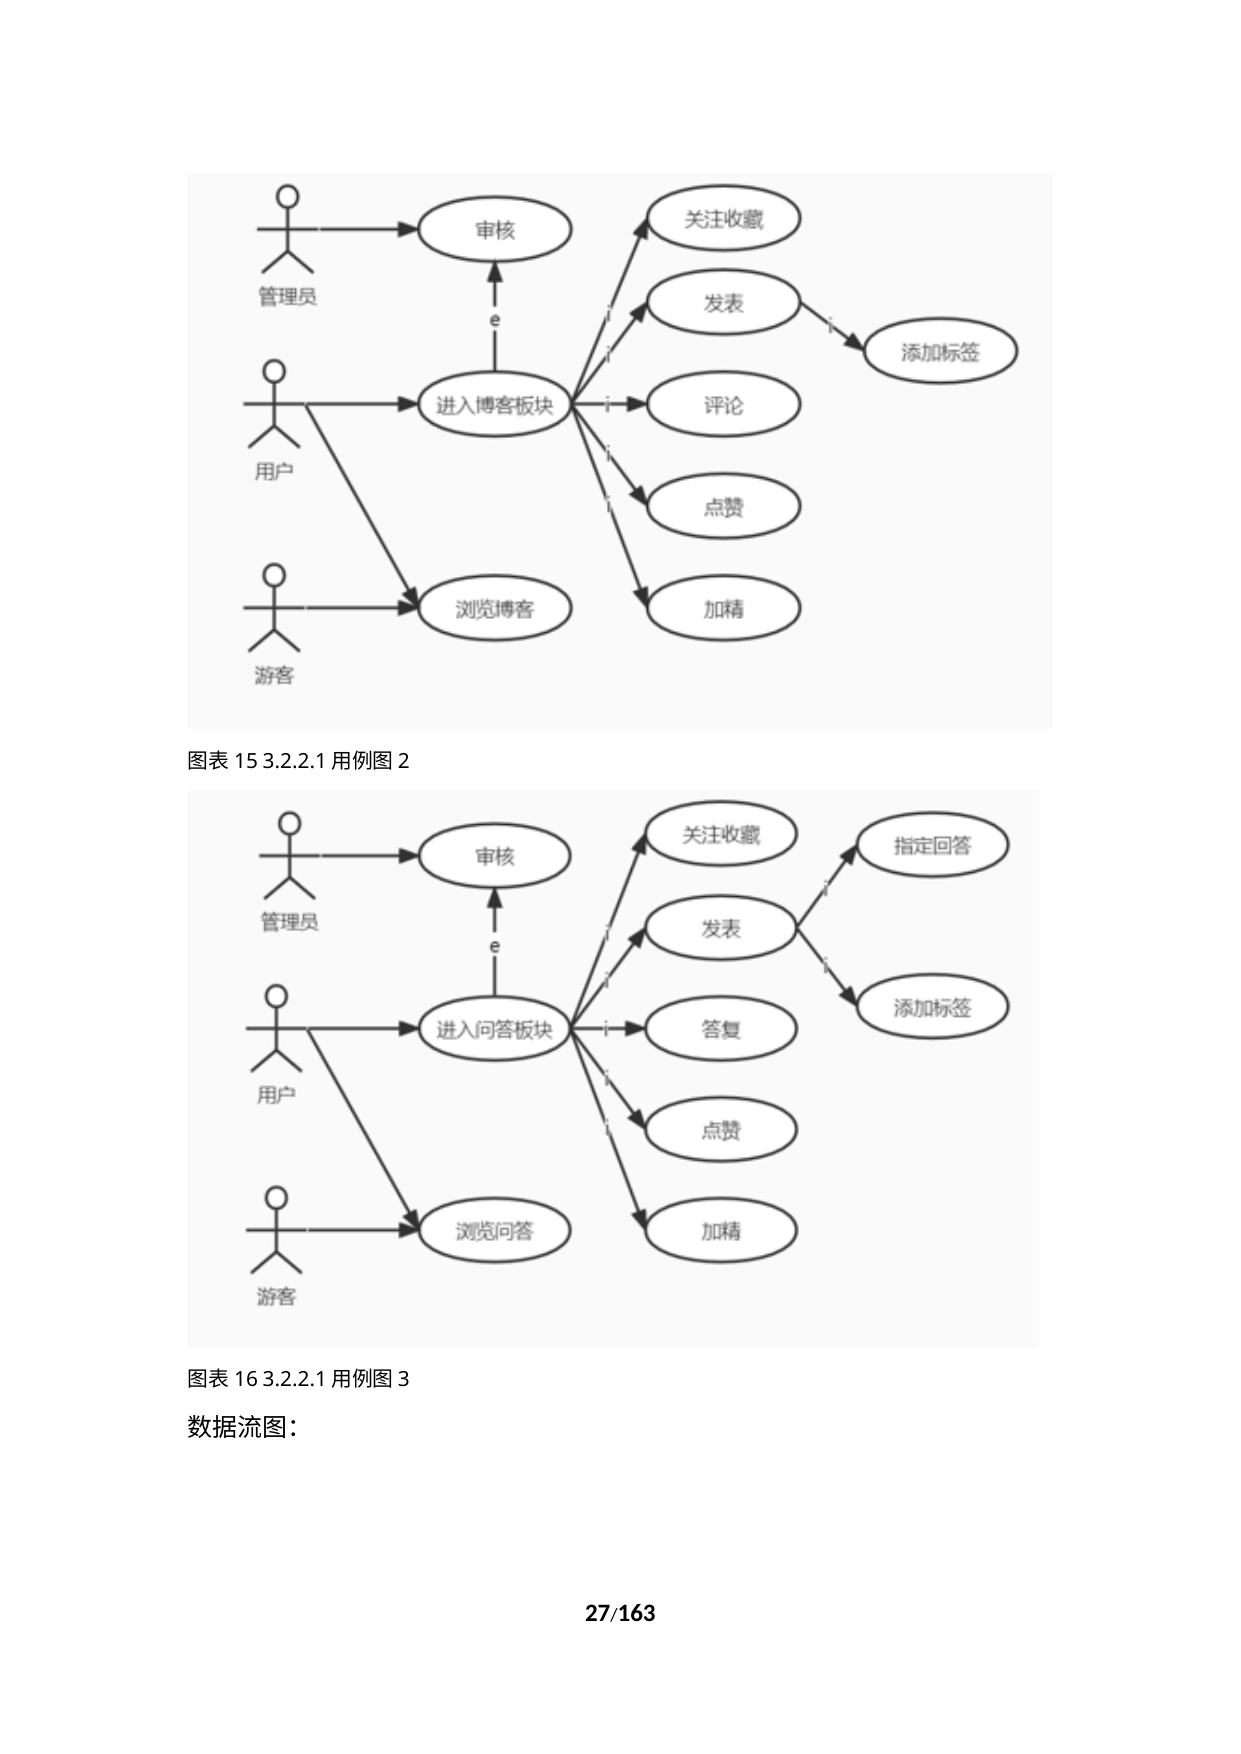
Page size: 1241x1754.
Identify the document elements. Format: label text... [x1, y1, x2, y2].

text 数据流图： [187, 1393, 1053, 1458]
text 图表 16 3.2.2.1用例图3 [187, 1361, 1053, 1393]
text 图表 15 3.2.2.1用例图2 [187, 743, 1053, 776]
